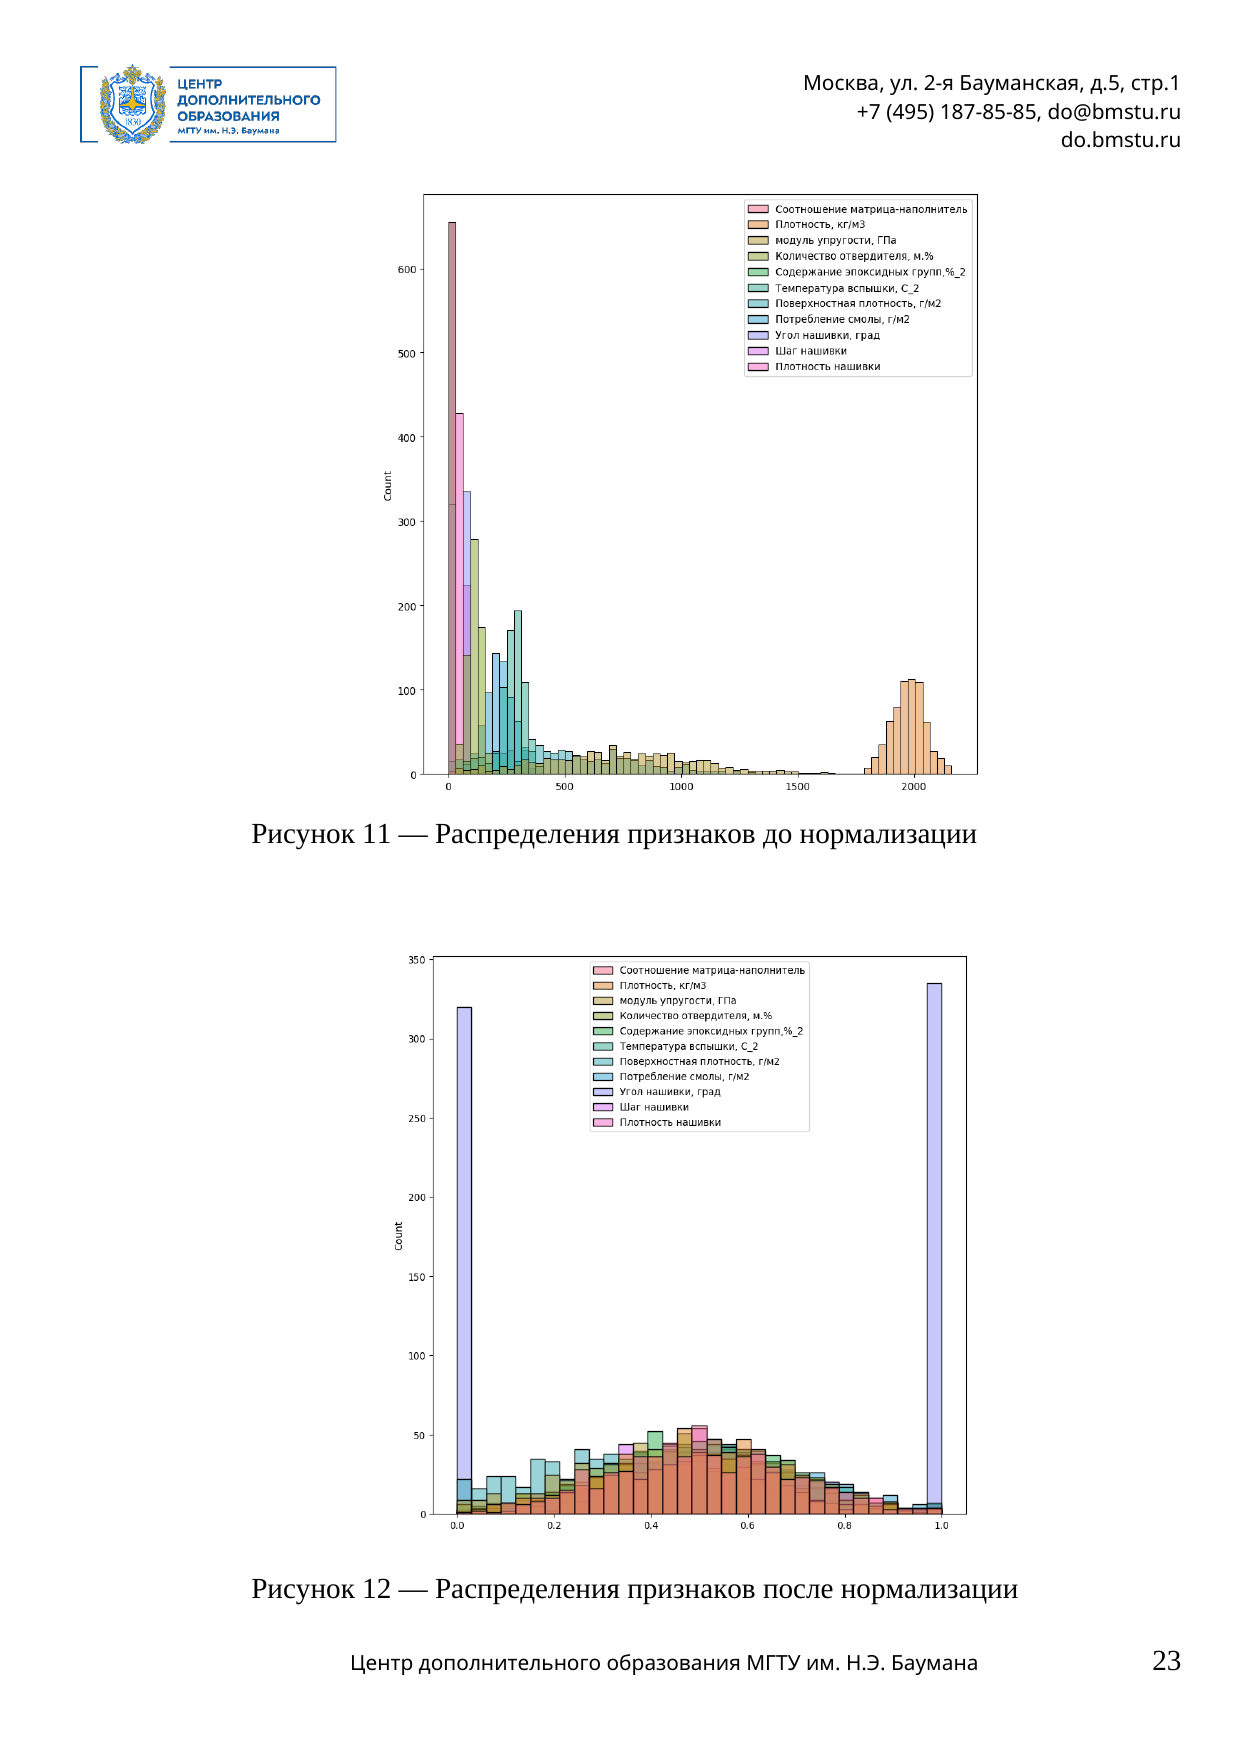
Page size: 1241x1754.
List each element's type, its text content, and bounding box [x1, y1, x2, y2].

picture [376, 187, 983, 799]
picture [80, 64, 337, 144]
picture [387, 948, 972, 1538]
